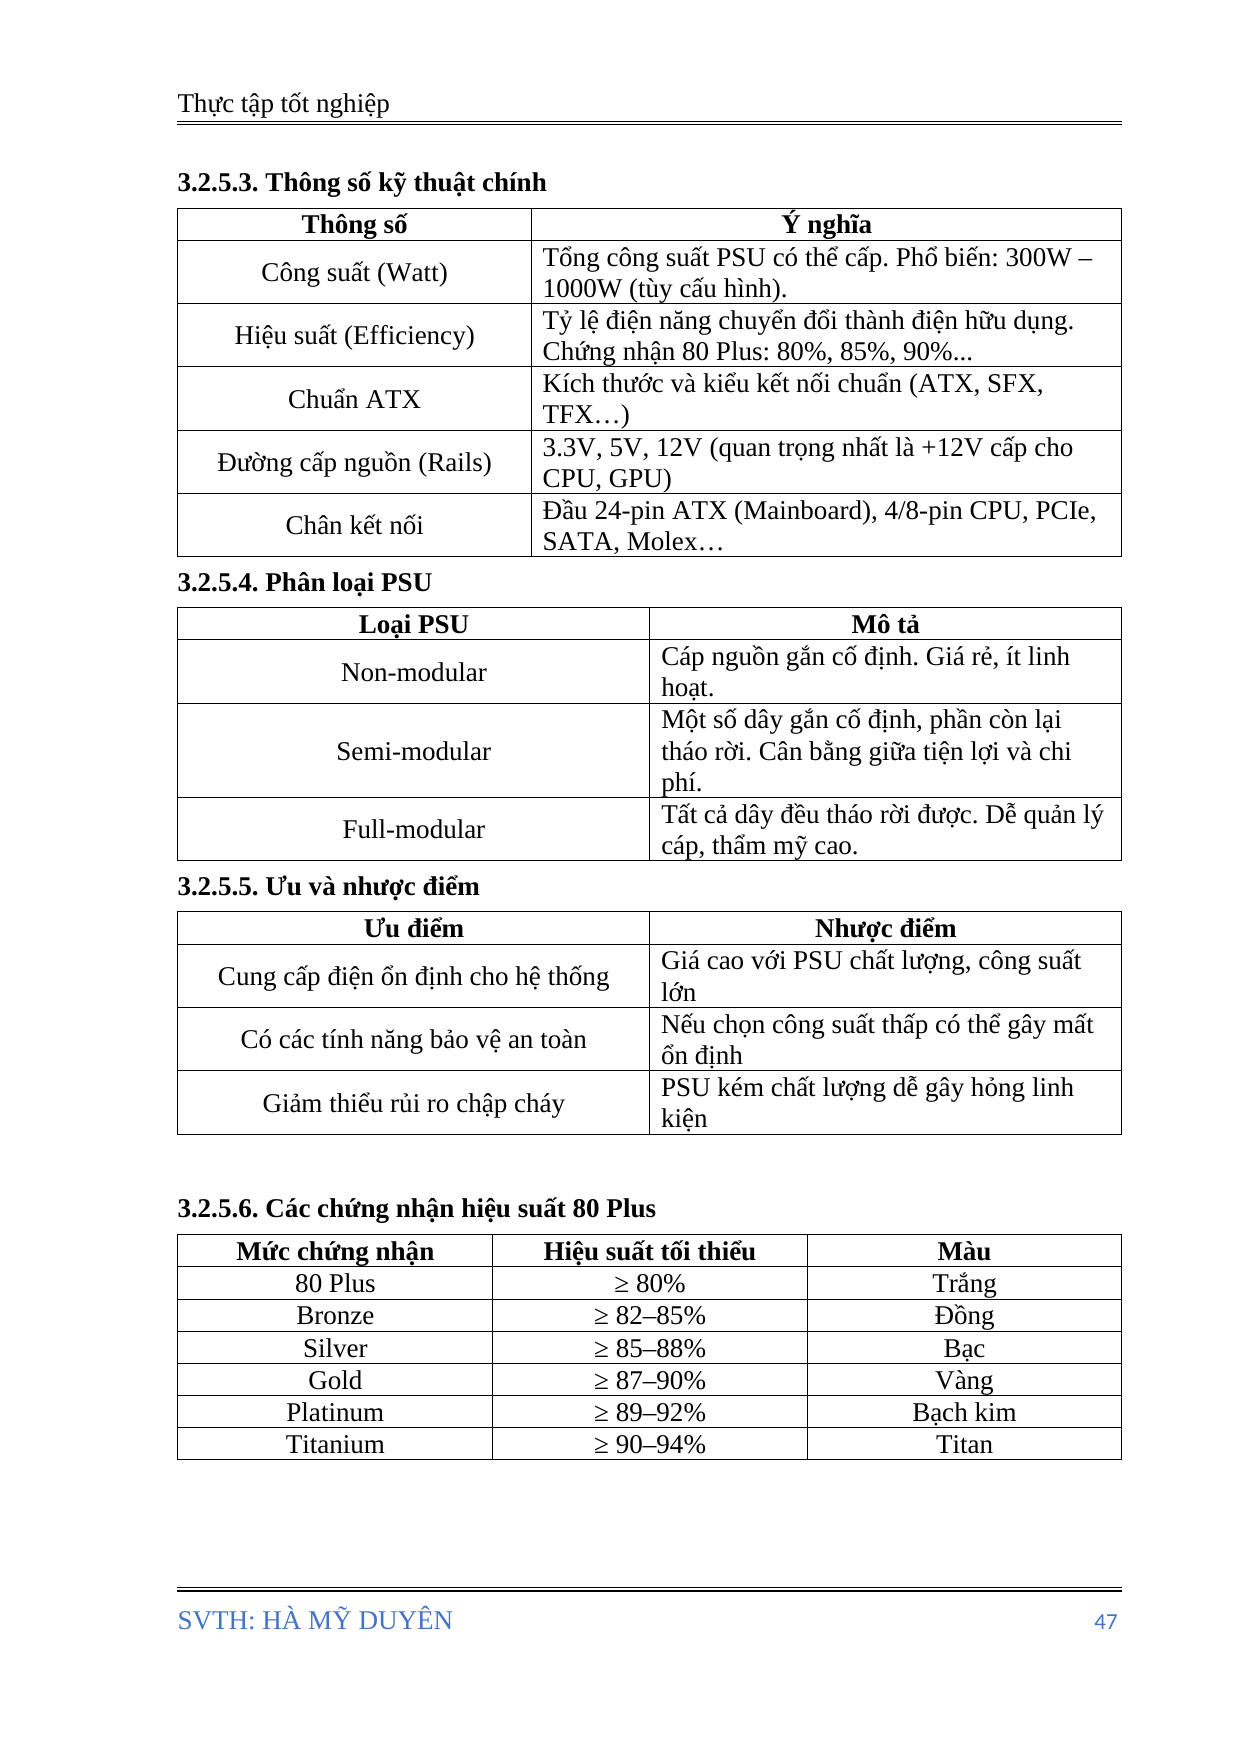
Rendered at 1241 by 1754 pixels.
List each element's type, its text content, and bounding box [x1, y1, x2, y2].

table_cell Chuẩn ATX [178, 367, 531, 429]
table_header Thông số [178, 209, 531, 239]
table_cell Hiệu suất (Efficiency) [178, 304, 531, 366]
table_header Ý nghĩa [532, 209, 1121, 239]
table_cell Chân kết nối [178, 494, 531, 556]
table_cell Semi-modular [178, 704, 649, 797]
table_cell ≥ 90–94% [493, 1428, 807, 1459]
table_cell 3.3V, 5V, 12V (quan trọng nhất là +12V cấp cho CPU, GPU) [532, 431, 1121, 493]
table_cell Cáp nguồn gắn cố định. Giá rẻ, ít linh hoạt. [650, 640, 1121, 703]
table_cell Full-modular [178, 798, 649, 860]
table_cell Tổng công suất PSU có thể cấp. Phổ biến: 300W – 1000W (tùy cấu hình). [532, 241, 1121, 303]
table_cell Bạch kim [808, 1396, 1121, 1427]
table_cell Nếu chọn công suất thấp có thể gây mất ổn định [650, 1008, 1121, 1070]
table_cell Cung cấp điện ổn định cho hệ thống [178, 945, 649, 1007]
table_cell ≥ 87–90% [493, 1364, 807, 1395]
table_cell ≥ 80% [493, 1267, 807, 1298]
table_header Mức chứng nhận [178, 1235, 492, 1266]
table_cell Titan [808, 1428, 1121, 1459]
subtitle Phân loại PSU [177, 566, 1122, 597]
table_cell Đồng [808, 1300, 1121, 1331]
table_cell Titanium [178, 1428, 492, 1459]
table_cell Đầu 24-pin ATX (Mainboard), 4/8-pin CPU, PCIe, SATA, Molex… [532, 494, 1121, 556]
table_header Hiệu suất tối thiểu [493, 1235, 807, 1266]
subtitle Thông số kỹ thuật chính [177, 166, 1122, 197]
table_cell Giá cao với PSU chất lượng, công suất lớn [650, 945, 1121, 1007]
table_cell Silver [178, 1332, 492, 1363]
table_cell Gold [178, 1364, 492, 1395]
table_cell 80 Plus [178, 1267, 492, 1298]
table_cell Tất cả dây đều tháo rời được. Dễ quản lý cáp, thẩm mỹ cao. [650, 798, 1121, 860]
table_header Mô tả [650, 608, 1121, 639]
table_header Màu [808, 1235, 1121, 1266]
table_cell Bronze [178, 1300, 492, 1331]
table_cell Có các tính năng bảo vệ an toàn [178, 1008, 649, 1070]
table_cell ≥ 85–88% [493, 1332, 807, 1363]
subtitle Các chứng nhận hiệu suất 80 Plus [177, 1193, 1122, 1224]
table_cell ≥ 82–85% [493, 1300, 807, 1331]
subtitle Ưu và nhược điểm [177, 870, 1122, 901]
table_cell Bạc [808, 1332, 1121, 1363]
table_cell Tỷ lệ điện năng chuyển đổi thành điện hữu dụng. Chứng nhận 80 Plus: 80%, 85%, 90%... [532, 304, 1121, 366]
table_cell Trắng [808, 1267, 1121, 1298]
table_cell Non-modular [178, 640, 649, 703]
table_cell Kích thước và kiểu kết nối chuẩn (ATX, SFX, TFX…) [532, 367, 1121, 429]
table_header Nhược điểm [650, 912, 1121, 943]
table_cell PSU kém chất lượng dễ gây hỏng linh kiện [650, 1071, 1121, 1133]
table_header Ưu điểm [178, 912, 649, 943]
table_cell Giảm thiểu rủi ro chập cháy [178, 1071, 649, 1133]
table_cell Đường cấp nguồn (Rails) [178, 431, 531, 493]
table_cell Vàng [808, 1364, 1121, 1395]
table_cell Platinum [178, 1396, 492, 1427]
table_cell ≥ 89–92% [493, 1396, 807, 1427]
table_cell Công suất (Watt) [178, 241, 531, 303]
table_header Loại PSU [178, 608, 649, 639]
table_cell Một số dây gắn cố định, phần còn lại tháo rời. Cân bằng giữa tiện lợi và chi phí. [650, 704, 1121, 797]
